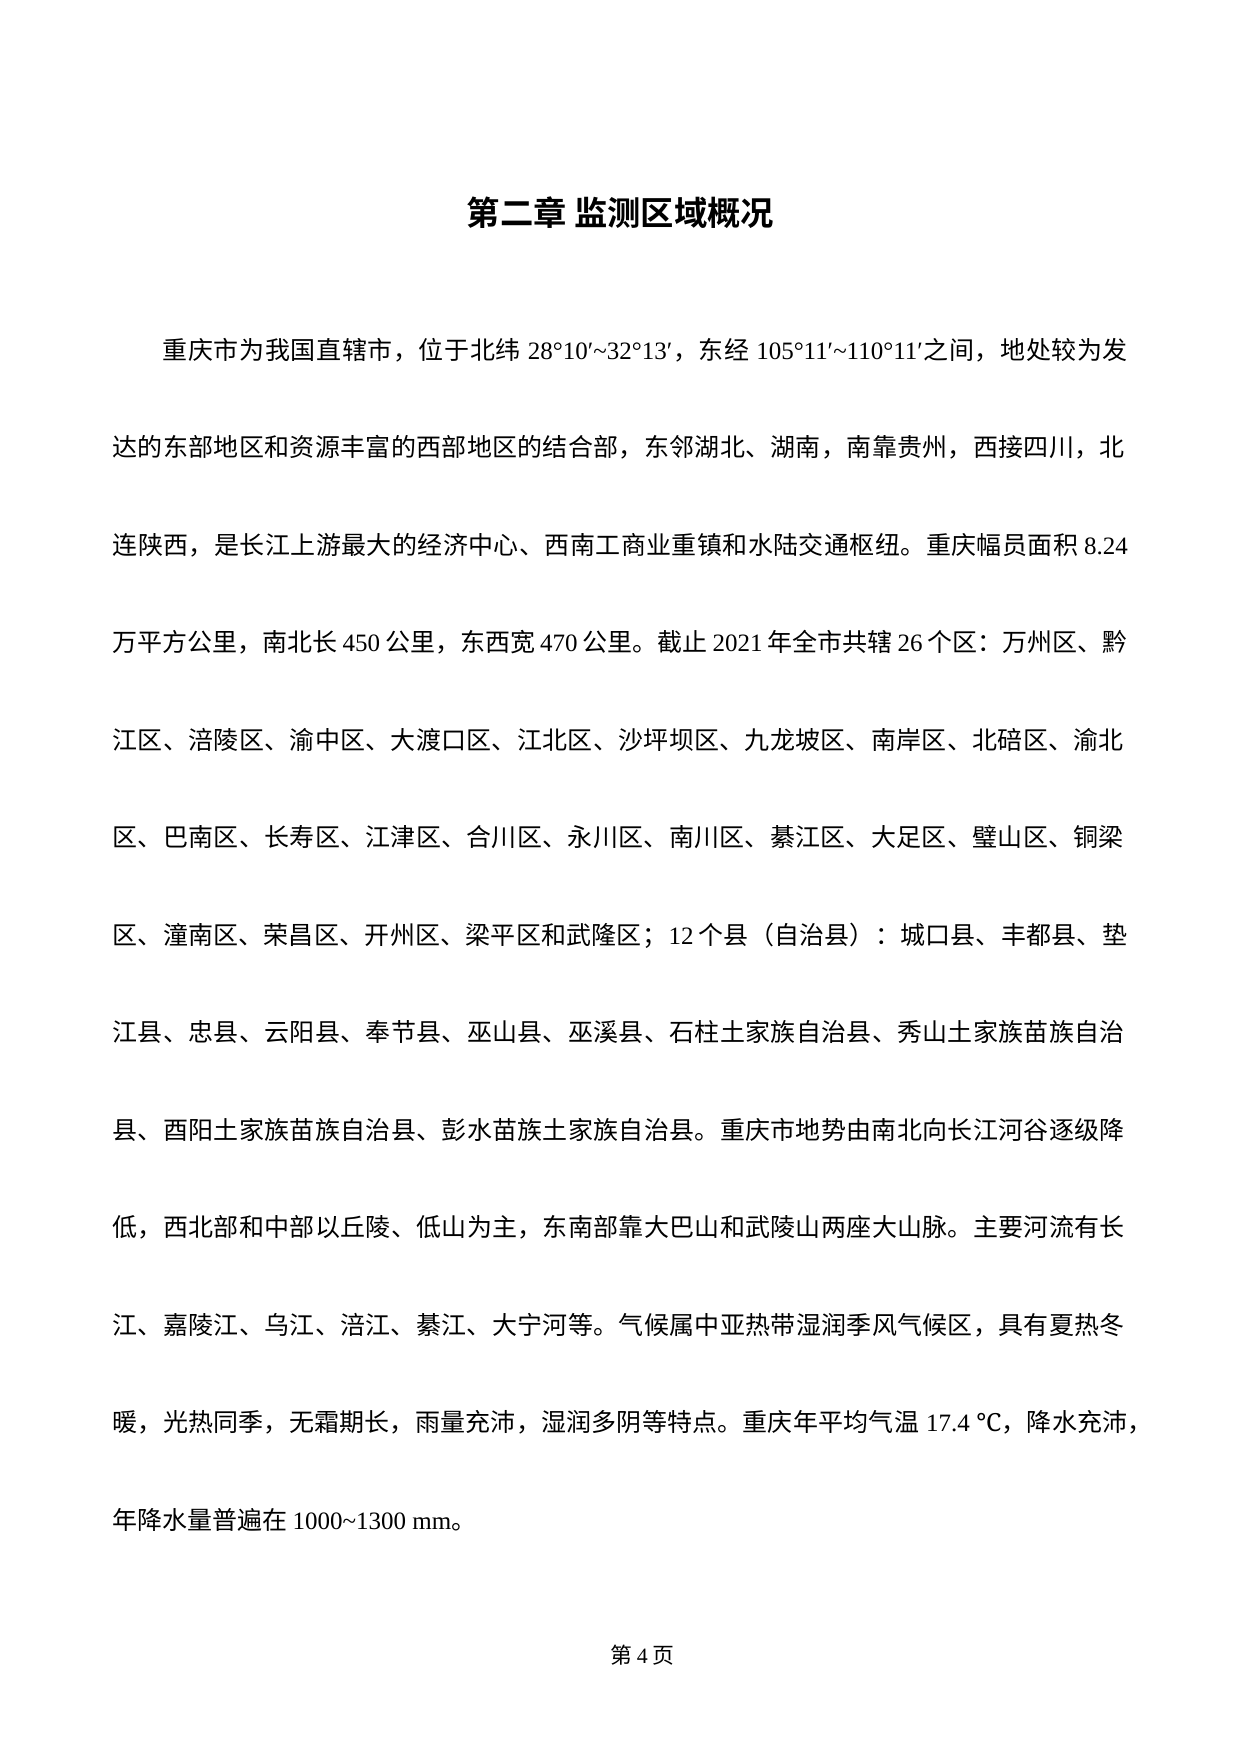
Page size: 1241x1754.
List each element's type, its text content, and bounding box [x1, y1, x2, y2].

text 重庆市为我国直辖市，位于北纬 28°10′~32°13′，东经 105°11′~110°11′之间，地处较为发达的东部地区和资源丰富的西部地区的结合部，东邻湖北、湖南，南靠贵州，西接四川，北连陕西，是长江上游最大的经济中心、西南工商业重镇和水陆交通枢纽。重庆幅员面积8.24万平方公里，南北长450公里，东西宽470公里。截止2021年全市共辖26个区：万州区、黔江区、涪陵区、渝中区、大渡口区、江北区、沙坪坝区、九龙坡区、南岸区、北碚区、渝北区、巴南区、长寿区、江津区、合川区、永川区、南川区、綦江区、大足区、璧山区、铜梁区、潼南区、荣昌区、开州区、梁平区和武隆区；12个县（自治县）：城口县、丰都县、垫江县、忠县、云阳县、奉节县、巫山县、巫溪县、石柱土家族自治县、秀山土家族苗族自治县、酉阳土家族苗族自治县、彭水苗族土家族自治县。重庆市地势由南北向长江河谷逐级降低，西北部和中部以丘陵、低山为主，东南部靠大巴山和武陵山两座大山脉。主要河流有长江、嘉陵江、乌江、涪江、綦江、大宁河等。气候属中亚热带湿润季风气候区，具有夏热冬暖，光热同季，无霜期长，雨量充沛，湿润多阴等特点。重庆年平均气温17.4 ℃，降水充沛，年降水量普遍在1000~1300 mm。 [112, 316, 1128, 1551]
subtitle 第二章 监测区域概况 [112, 178, 1128, 243]
